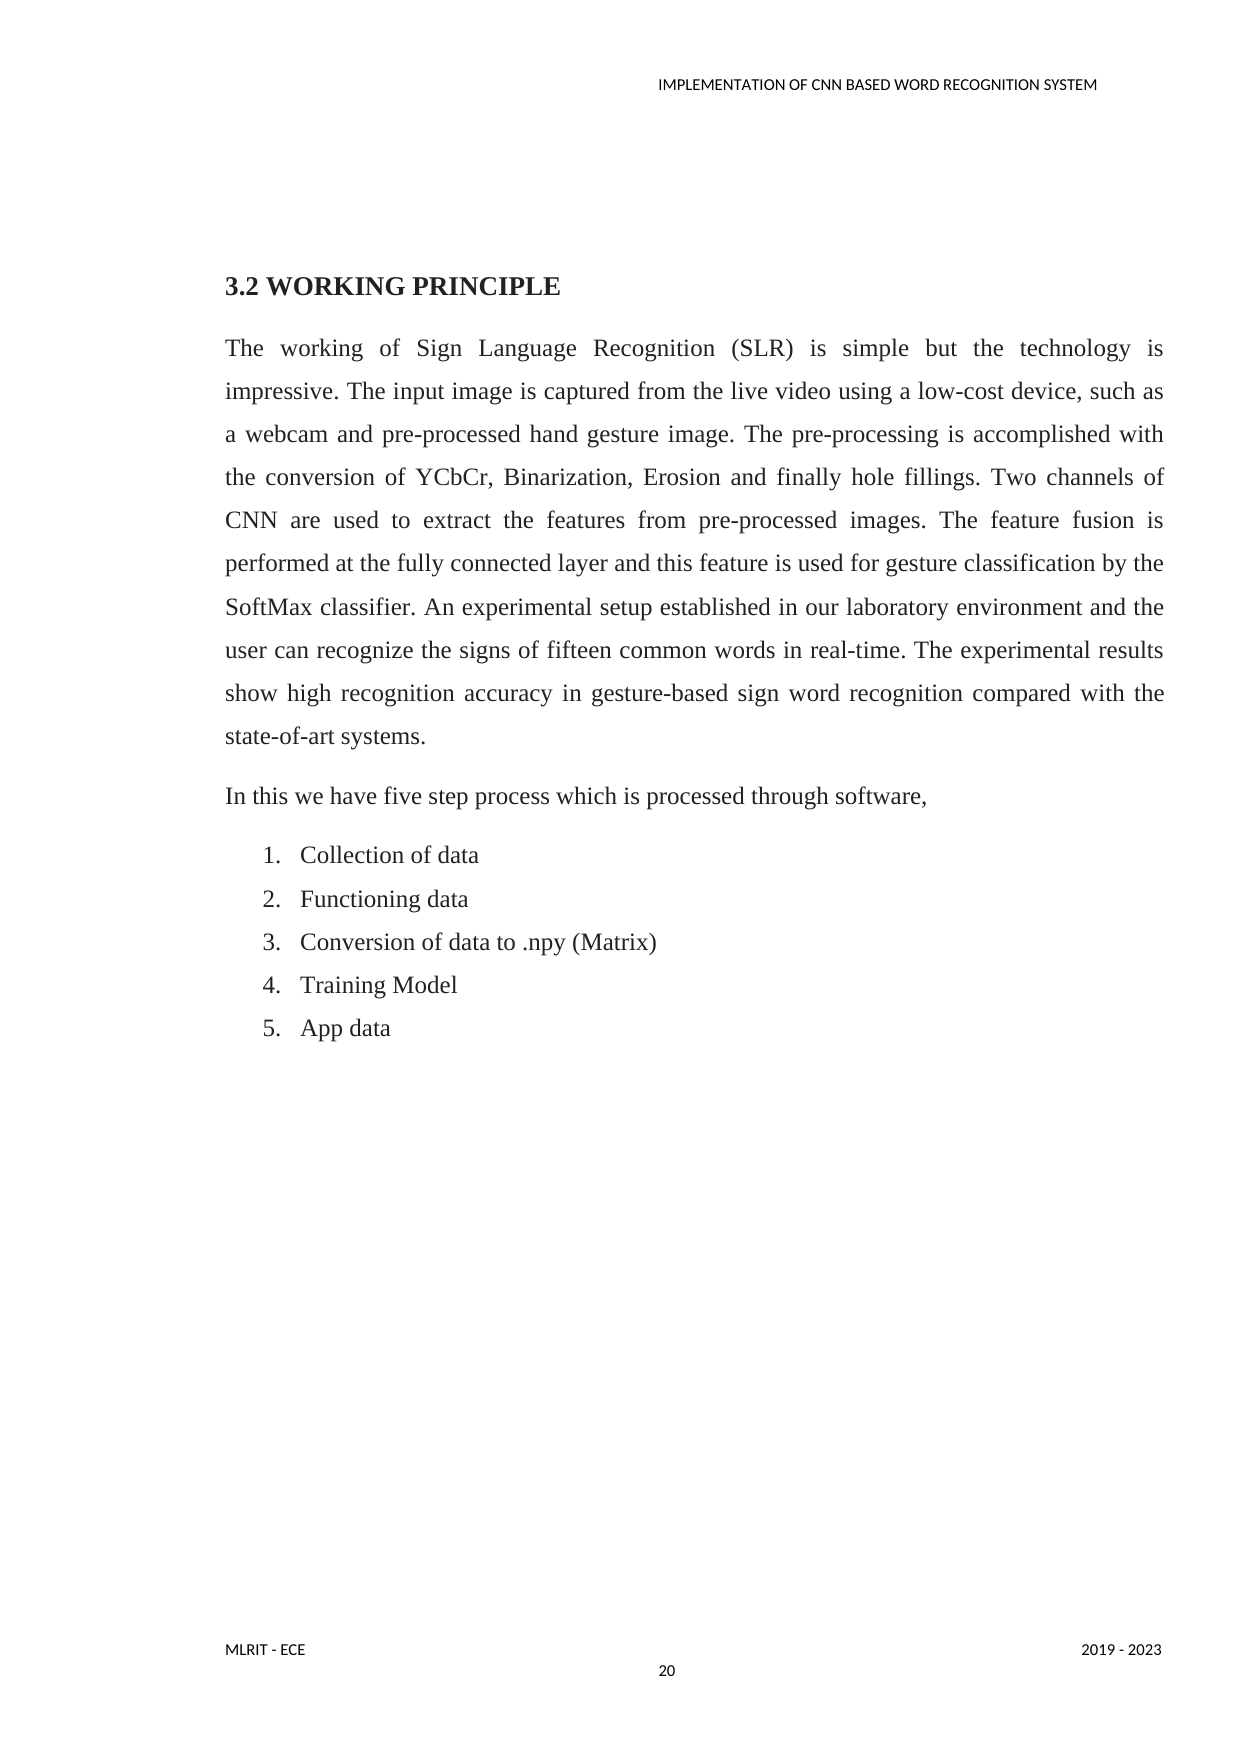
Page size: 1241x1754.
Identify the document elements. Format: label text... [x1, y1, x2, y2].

list App data [262, 1013, 1165, 1042]
text The working of Sign Language Recognition (SLR) is simple but the technology is impressive. The input image is captured from the live video using a low-cost device, such as a webcam and pre-processed hand gesture image. The pre-processing is accomplished with the conversion of YCbCr, Binarization, Erosion and finally hole fillings. Two channels of CNN are used to extract the features from pre-processed images. The feature fusion is performed at the fully connected layer and this feature is used for gesture classification by the SoftMax classifier. An experimental setup established in our laboratory environment and the user can recognize the signs of fifteen common words in real-time. The experimental results show high recognition accuracy in gesture-based sign word recognition compared with the state-of-art systems. [225, 333, 1165, 750]
list Collection of data [262, 841, 1165, 869]
list Functioning data [262, 884, 1165, 912]
text 3.2 WORKING PRINCIPLE [225, 269, 1165, 301]
list Conversion of data to .npy (Matrix) [262, 927, 1165, 956]
text In this we have five step process which is processed through software, [225, 781, 1165, 809]
list Training Model [262, 970, 1165, 999]
